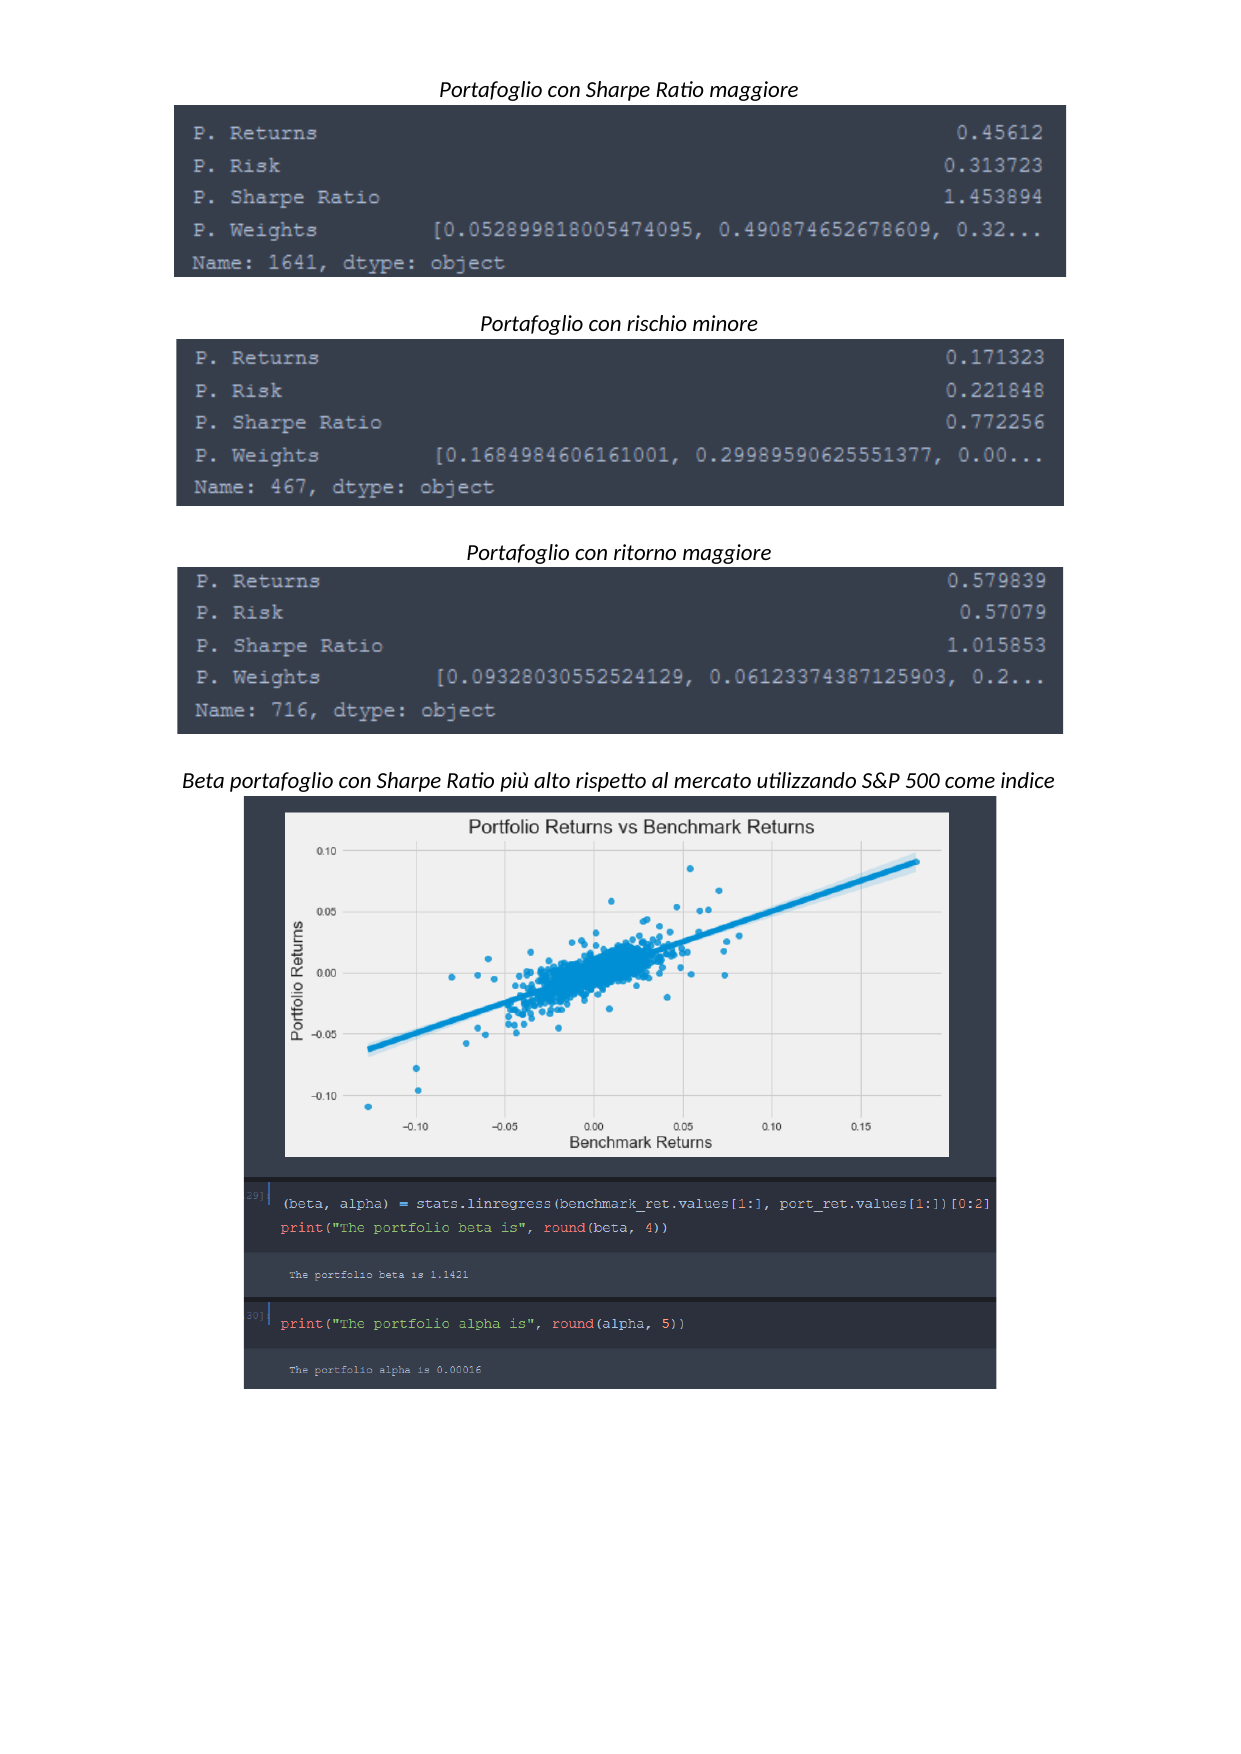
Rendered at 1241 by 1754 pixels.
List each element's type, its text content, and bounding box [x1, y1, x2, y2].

list Portafoglio con ritorno maggiore [75, 538, 1165, 566]
list Beta portafoglio con Sharpe Ratio più alto rispetto al mercato utilizzando S&P 500 come indice [75, 766, 1165, 794]
picture [243, 796, 997, 1389]
list Portafoglio con Sharpe Ratio maggiore [75, 75, 1165, 103]
picture [177, 567, 1064, 734]
picture [174, 105, 1067, 277]
picture [176, 339, 1064, 506]
list Portafoglio con rischio minore [75, 309, 1165, 337]
